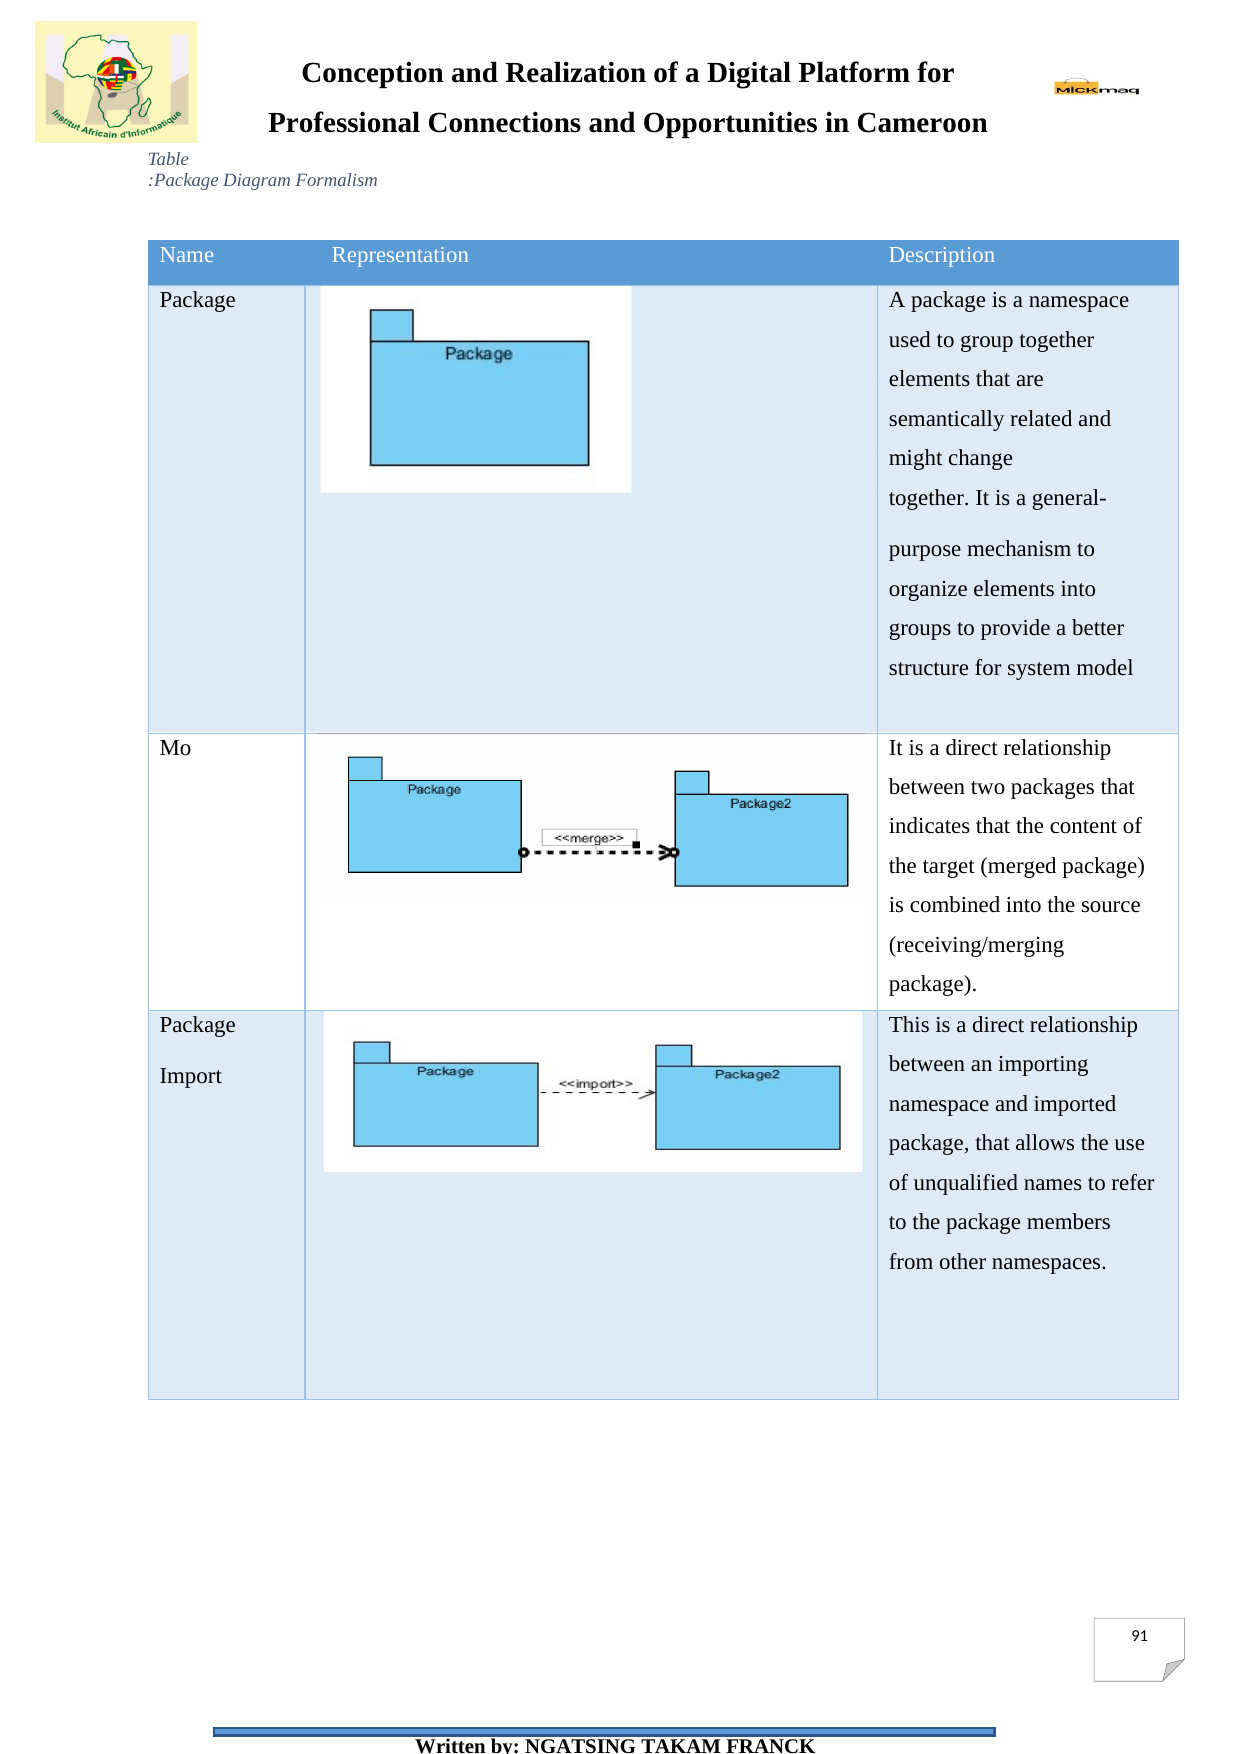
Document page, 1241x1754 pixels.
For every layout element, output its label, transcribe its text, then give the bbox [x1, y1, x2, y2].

table_header Name Representation Description [149, 241, 1178, 285]
table_cell Package Import [149, 1011, 304, 1399]
table_cell This is a direct relationship between an importing namespace and imported package, that allows the use of unqualified names to refer to the package members from other namespaces. [878, 1011, 1178, 1399]
table_cell A package is a namespace used to group together elements that are semantically related and might change together. It is a general- purpose mechanism to organize elements into groups to provide a better structure for system model [878, 286, 1178, 732]
picture [1047, 73, 1143, 103]
table_cell Package [149, 286, 304, 732]
table_cell [306, 286, 877, 732]
table_cell Mo [149, 734, 304, 1010]
picture [320, 286, 632, 493]
table_cell [306, 734, 877, 1010]
picture [323, 1011, 862, 1172]
picture [316, 733, 866, 905]
table_cell It is a direct relationship between two packages that indicates that the content of the target (merged package) is combined into the source (receiving/merging package). [878, 734, 1178, 1010]
table_cell [306, 1011, 877, 1399]
picture [35, 21, 198, 143]
